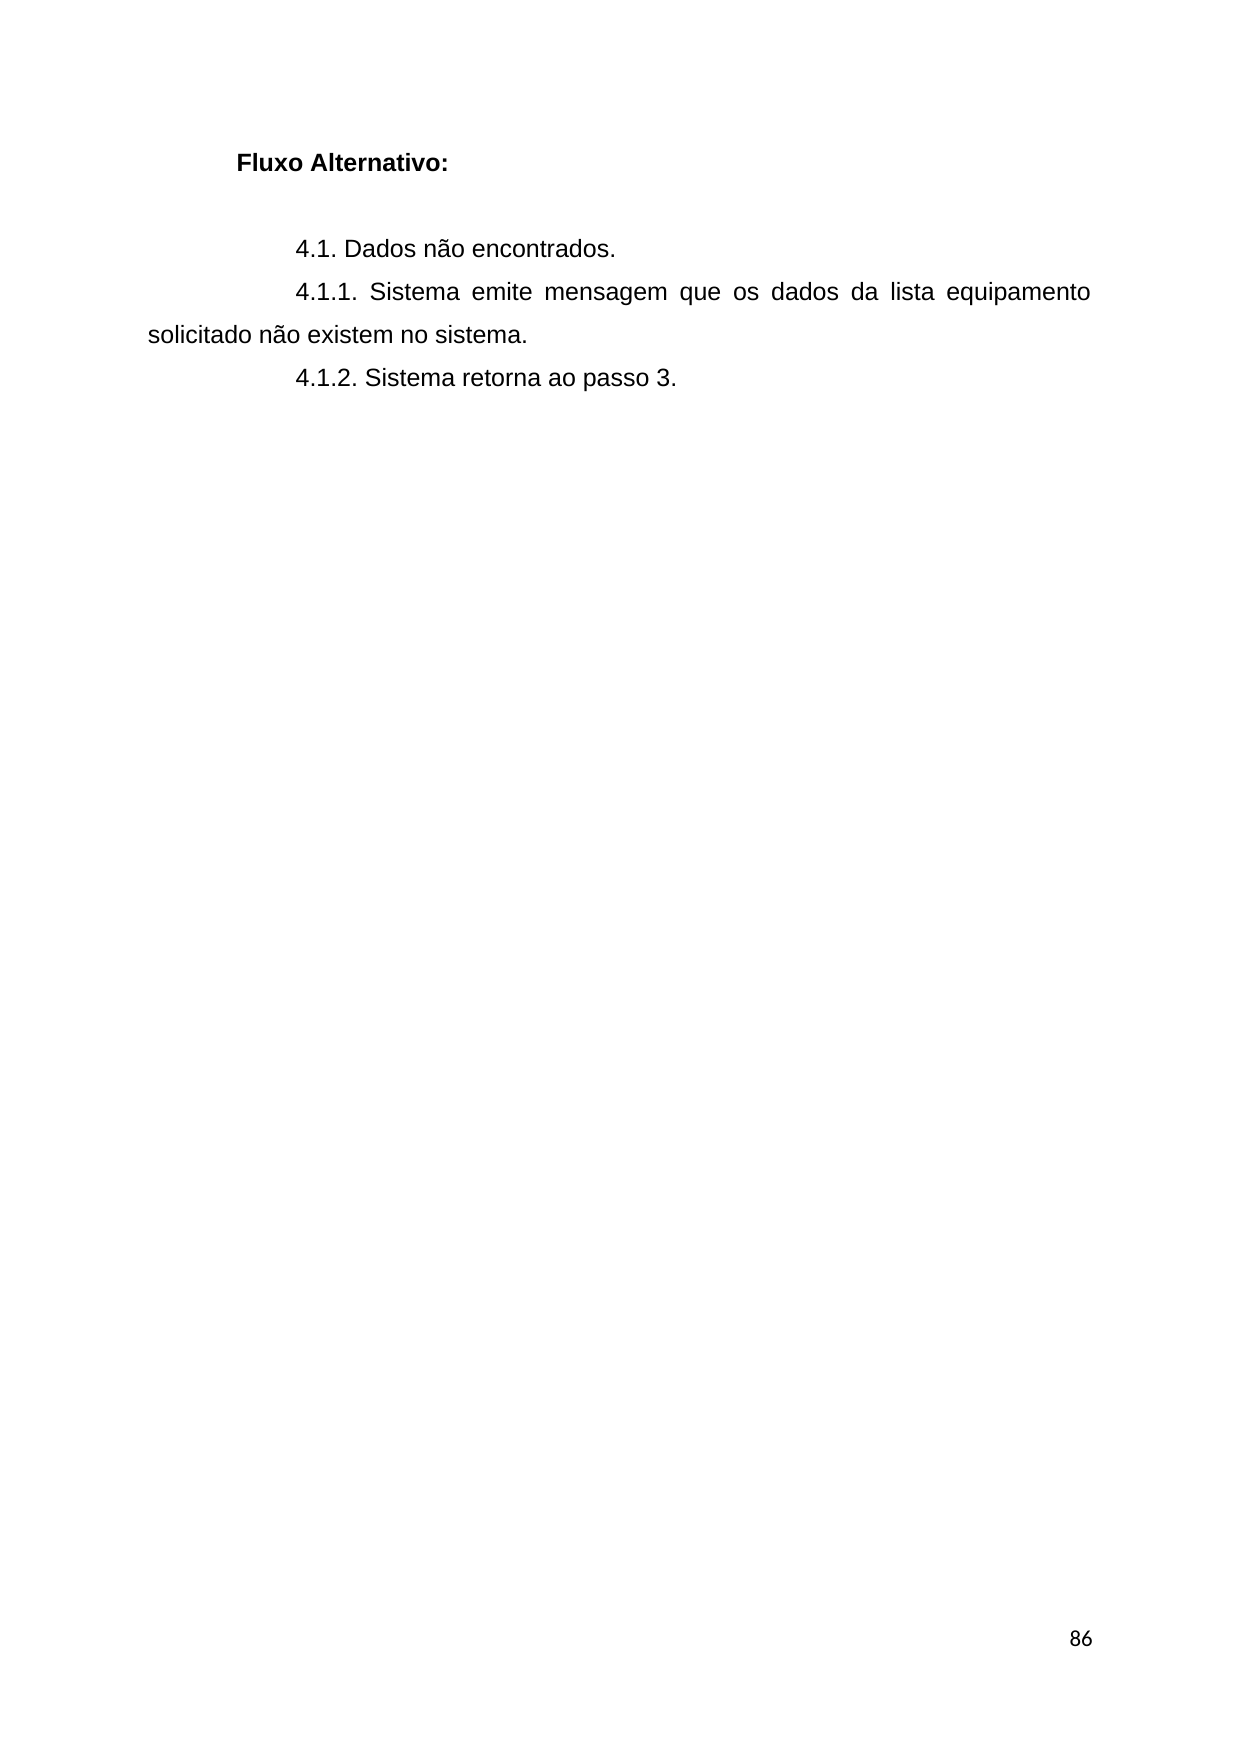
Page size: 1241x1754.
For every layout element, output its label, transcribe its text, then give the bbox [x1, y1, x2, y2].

text Fluxo Alternativo: [148, 148, 1092, 176]
text 4.1.1. Sistema emite mensagem que os dados da lista equipamento solicitado não existem no sistema. [148, 277, 1092, 349]
text 4.1.2. Sistema retorna ao passo 3. [148, 363, 1092, 392]
text 4.1. Dados não encontrados. [148, 234, 1092, 263]
